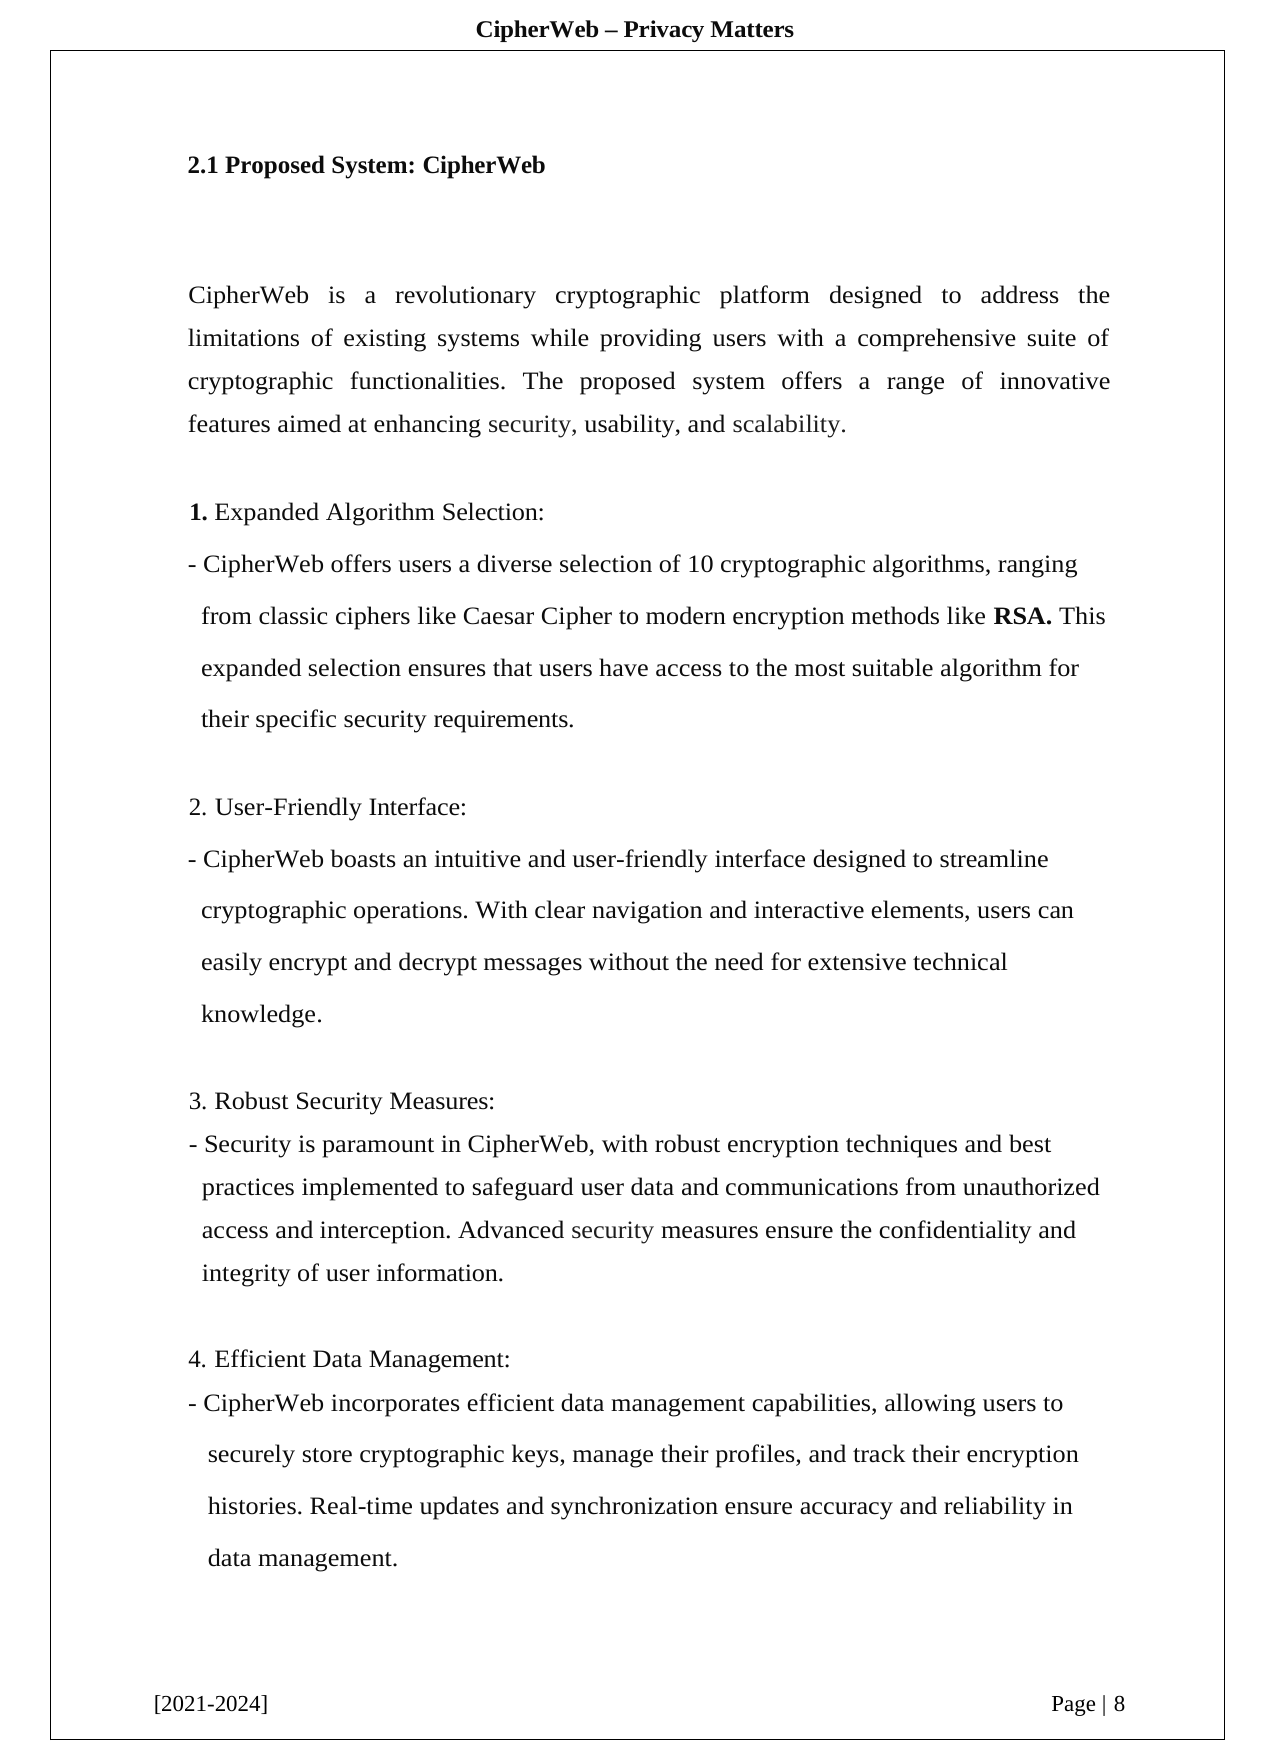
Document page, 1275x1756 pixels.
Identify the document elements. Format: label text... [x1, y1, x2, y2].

list User-Friendly Interface: [188, 792, 1125, 821]
text - Security is paramount in CipherWeb, with robust encryption techniques and best [188, 1129, 1125, 1158]
list Expanded Algorithm Selection: [189, 497, 1125, 526]
list histories. Real-time updates and synchronization ensure accuracy and reliability in [188, 1491, 1111, 1520]
list Robust Security Measures: [188, 1086, 1125, 1114]
text easily encrypt and decrypt messages without the need for extensive technical [188, 947, 1111, 976]
text practices implemented to safeguard user data and communications from unauthorized [188, 1172, 1125, 1201]
list - CipherWeb incorporates efficient data management capabilities, allowing users to [188, 1388, 1125, 1416]
text access and interception. Advanced security measures ensure the confidentiality and [188, 1215, 1125, 1244]
text from classic ciphers like Caesar Cipher to modern encryption methods like RSA. This [188, 601, 1111, 629]
list securely store cryptographic keys, manage their profiles, and track their encryption [188, 1439, 1111, 1468]
text integrity of user information. [188, 1258, 1125, 1287]
text - CipherWeb offers users a diverse selection of 10 cryptographic algorithms, ranging [188, 549, 1111, 578]
text CipherWeb is a revolutionary cryptographic platform designed to address the limitations of existing systems while providing users with a comprehensive suite of cryptographic functionalities. The proposed system offers a range of innovative features aimed at enhancing security, usability, and scalability. [188, 280, 1111, 438]
text cryptographic operations. With clear navigation and interactive elements, users can [188, 896, 1111, 924]
subtitle 2.1 Proposed System: CipherWeb [150, 150, 1125, 179]
list data management. [188, 1543, 1111, 1572]
text their specific security requirements. [188, 704, 1111, 733]
text - CipherWeb boasts an intuitive and user-friendly interface designed to streamline [188, 844, 1111, 872]
text expanded selection ensures that users have access to the most suitable algorithm for [188, 653, 1111, 681]
list Efficient Data Management: [188, 1344, 1125, 1373]
text knowledge. [188, 999, 1111, 1028]
